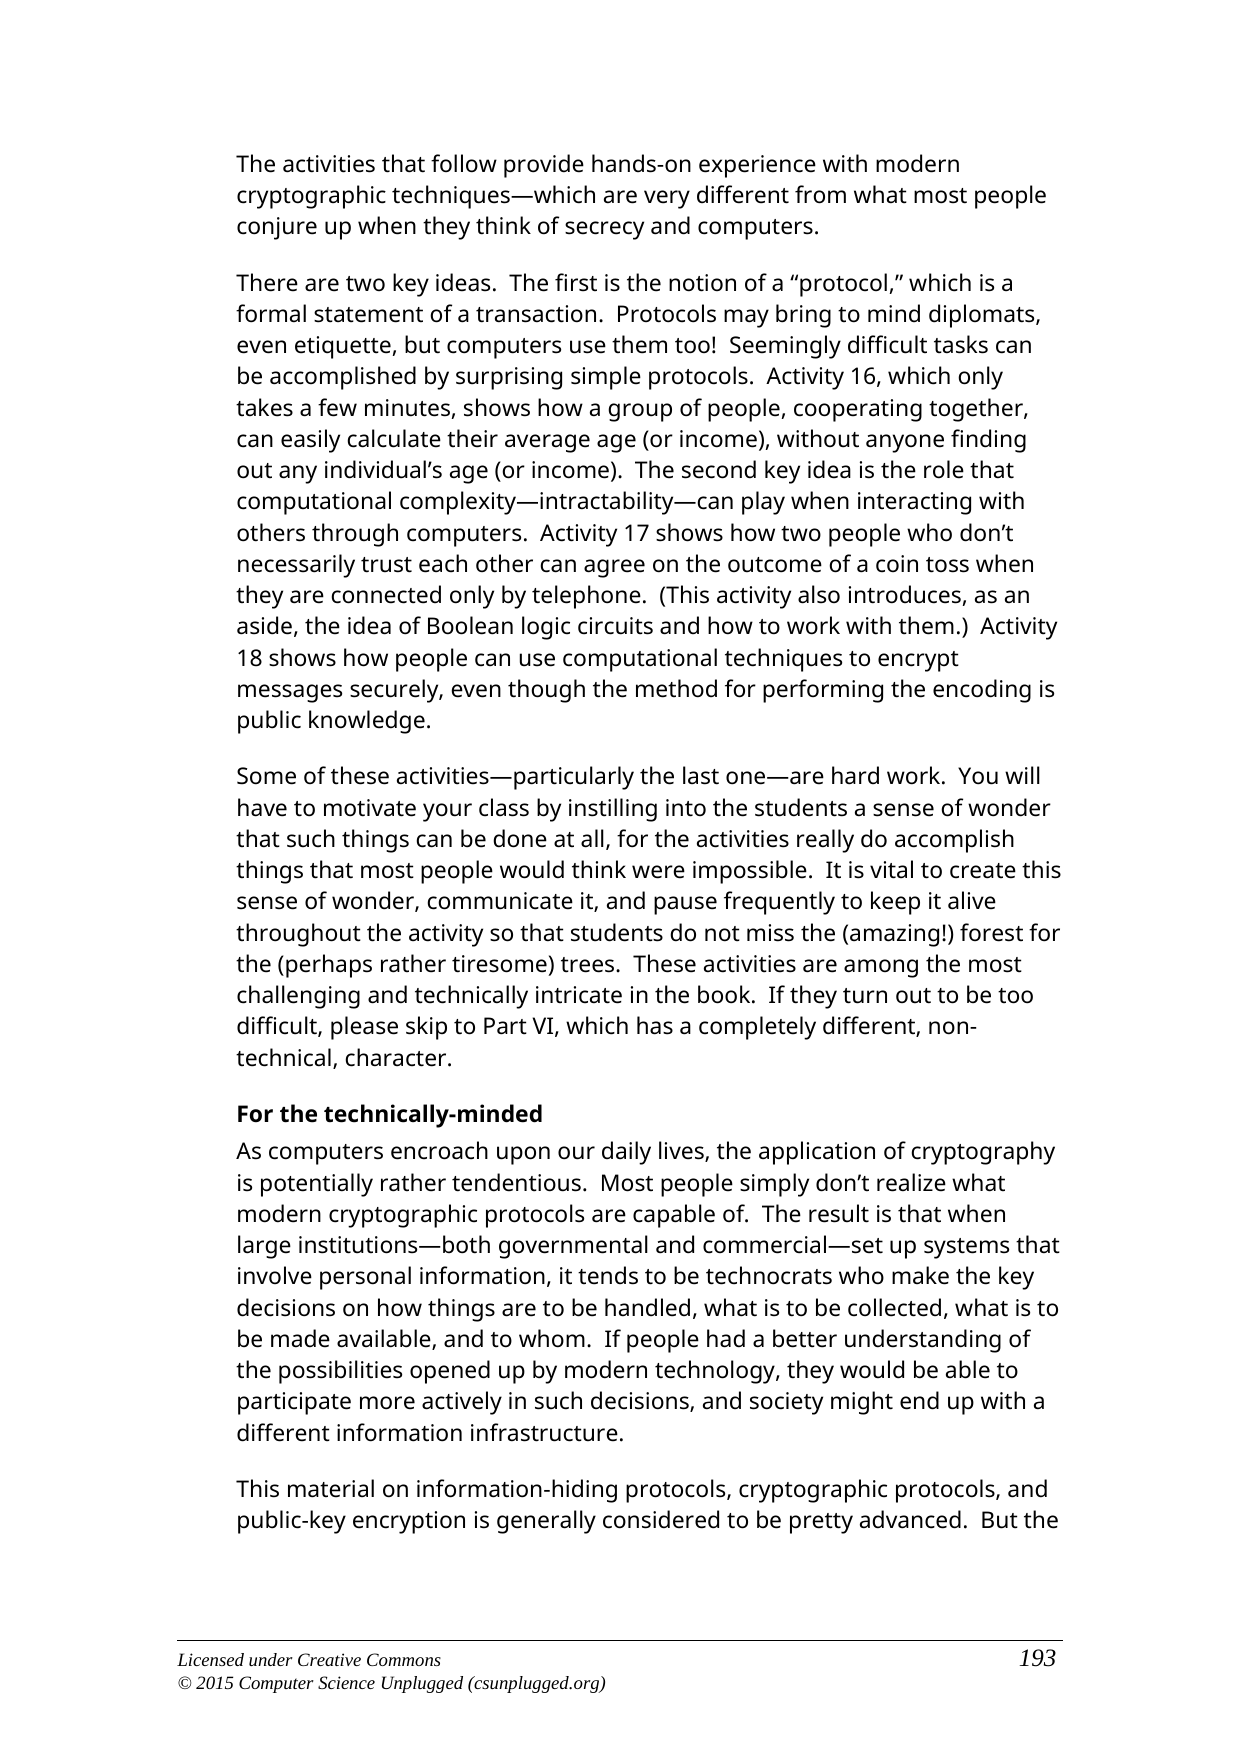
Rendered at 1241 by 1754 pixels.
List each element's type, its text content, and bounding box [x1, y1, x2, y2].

text There are two key ideas. The first is the notion of a “protocol,” which is a formal statement of a transaction. Protocols may bring to mind diplomats, even etiquette, but computers use them too! Seemingly difficult tasks can be accomplished by surprising simple protocols. Activity 16, which only takes a few minutes, shows how a group of people, cooperating together, can easily calculate their average age (or income), without anyone finding out any individual’s age (or income). The second key idea is the role that computational complexity—intractability—can play when interacting with others through computers. Activity 17 shows how two people who don’t necessarily trust each other can agree on the outcome of a coin toss when they are connected only by telephone. (This activity also introduces, as an aside, the idea of Boolean logic circuits and how to work with them.) Activity 18 shows how people can use computational techniques to encrypt messages securely, even though the method for performing the encoding is public knowledge. [236, 266, 1063, 735]
text The activities that follow provide hands-on experience with modern cryptographic techniques—which are very different from what most people conjure up when they think of secrecy and computers. [236, 148, 1063, 241]
text As computers encroach upon our daily lives, the application of cryptography is potentially rather tendentious. Most people simply don’t realize what modern cryptographic protocols are capable of. The result is that when large institutions—both governmental and commercial—set up systems that involve personal information, it tends to be technocrats who make the key decisions on how things are to be handled, what is to be collected, what is to be made available, and to whom. If people had a better understanding of the possibilities opened up by modern technology, they would be able to participate more actively in such decisions, and society might end up with a different information infrastructure. [236, 1135, 1063, 1448]
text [236, 1473, 1063, 1535]
subtitle For the technically-minded [236, 1098, 1063, 1129]
text Some of these activities—particularly the last one—are hard work. You will have to motivate your class by instilling into the students a sense of wonder that such things can be done at all, for the activities really do accomplish things that most people would think were impossible. It is vital to create this sense of wonder, communicate it, and pause frequently to keep it alive throughout the activity so that students do not miss the (amazing!) forest for the (perhaps rather tiresome) trees. These activities are among the most challenging and technically intricate in the book. If they turn out to be too difficult, please skip to Part VI, which has a completely different, non-technical, character. [236, 760, 1063, 1073]
